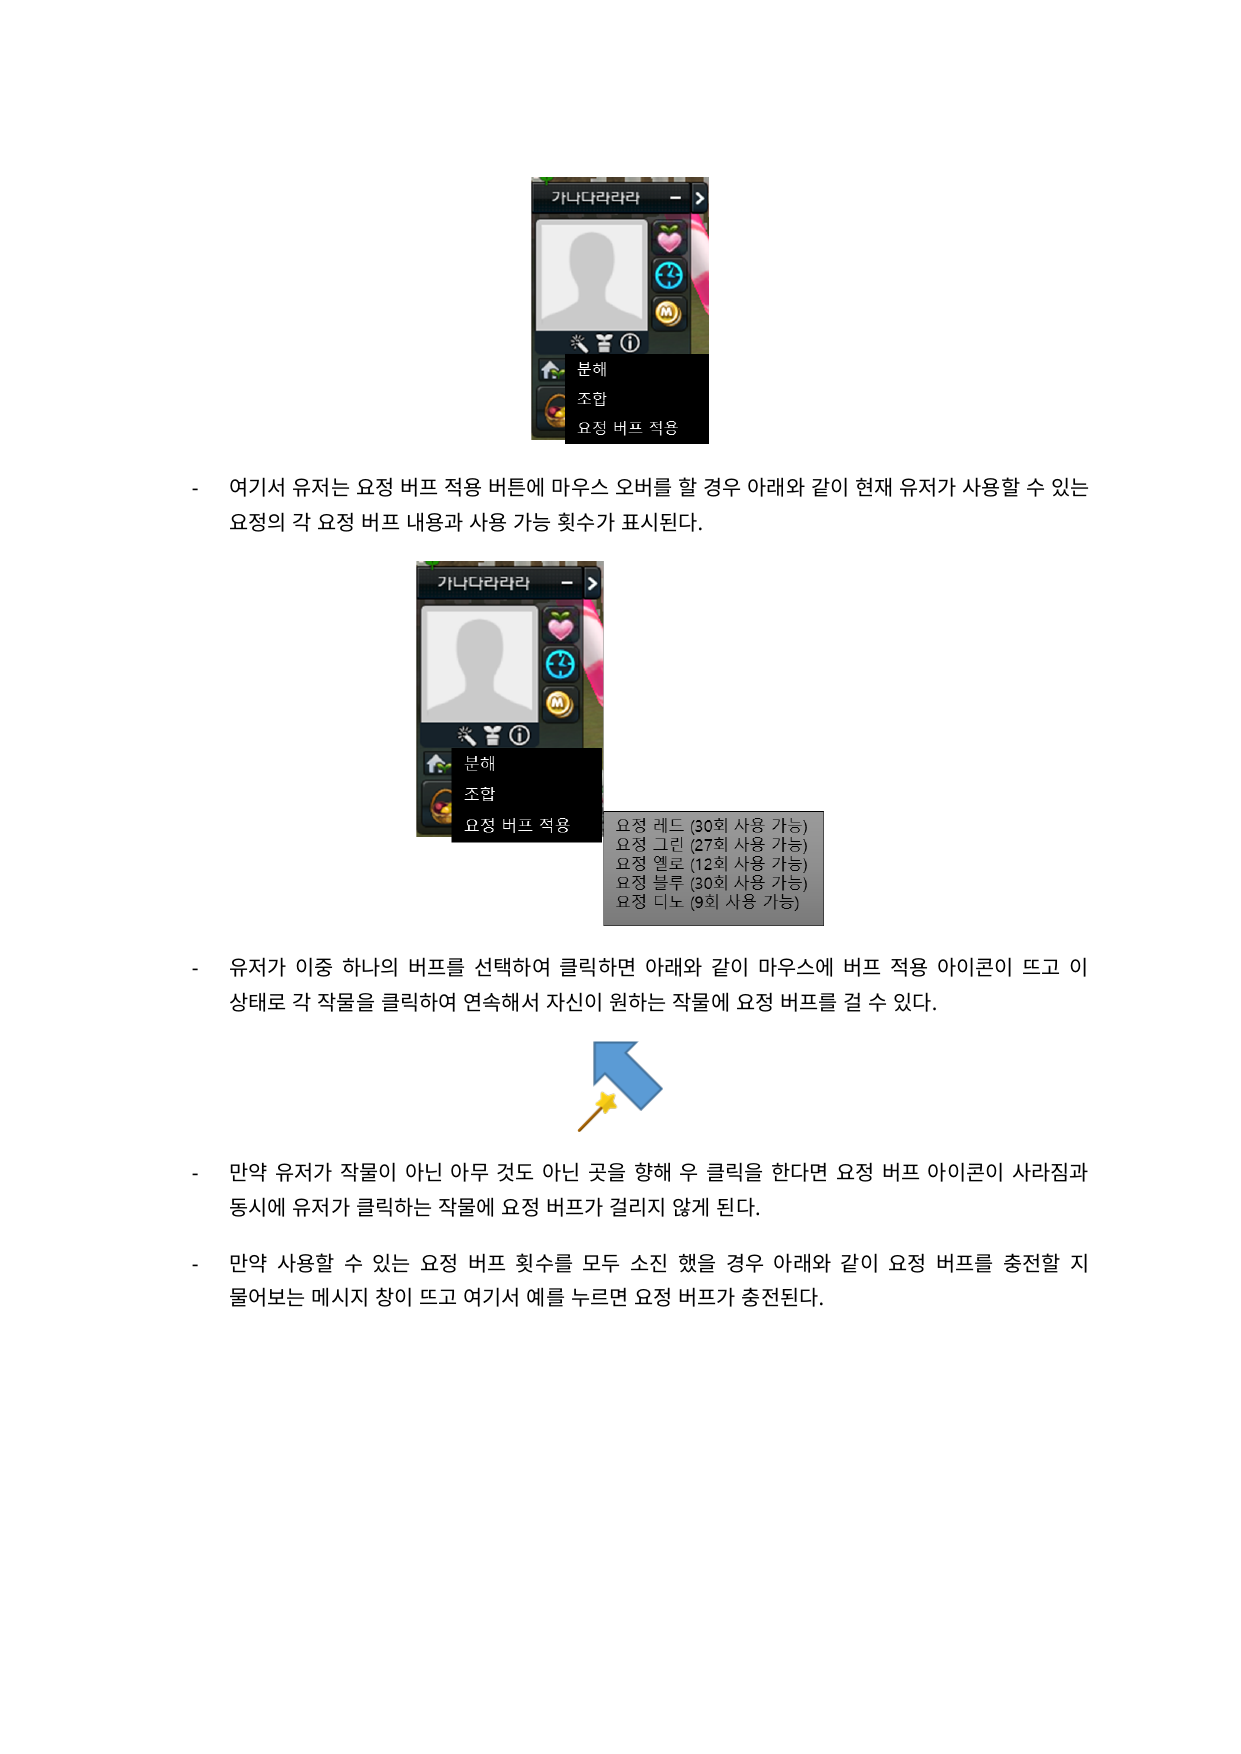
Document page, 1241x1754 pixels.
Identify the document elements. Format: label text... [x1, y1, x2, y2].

picture [531, 177, 709, 446]
list 여기서 유저는 요정 버프 적용 버튼에 마우스 오버를 할 경우 아래와 같이 현재 유저가 사용할 수 있는 요정의 각 요정 버프 내용과 사용 가능 횟수가 표시된다. [192, 471, 1090, 536]
list 유저가 이중 하나의 버프를 선택하여 클릭하면 아래와 같이 마우스에 버프 적용 아이콘이 뜨고 이 상태로 각 작물을 클릭하여 연속해서 자신이 원하는 작물에 요정 버프를 걸 수 있다. [192, 951, 1090, 1016]
list 만약 사용할 수 있는 요정 버프 횟수를 모두 소진 했을 경우 아래와 같이 요정 버프를 충전할 지 물어보는 메시지 창이 뜨고 여기서 예를 누르면 요정 버프가 충전된다. [192, 1247, 1090, 1312]
list 만약 유저가 작물이 아닌 아무 것도 아닌 곳을 향해 우 클릭을 한다면 요정 버프 아이콘이 사라짐과 동시에 유저가 클릭하는 작물에 요정 버프가 걸리지 않게 된다. [192, 1156, 1090, 1222]
picture [416, 561, 824, 926]
picture [577, 1041, 664, 1132]
